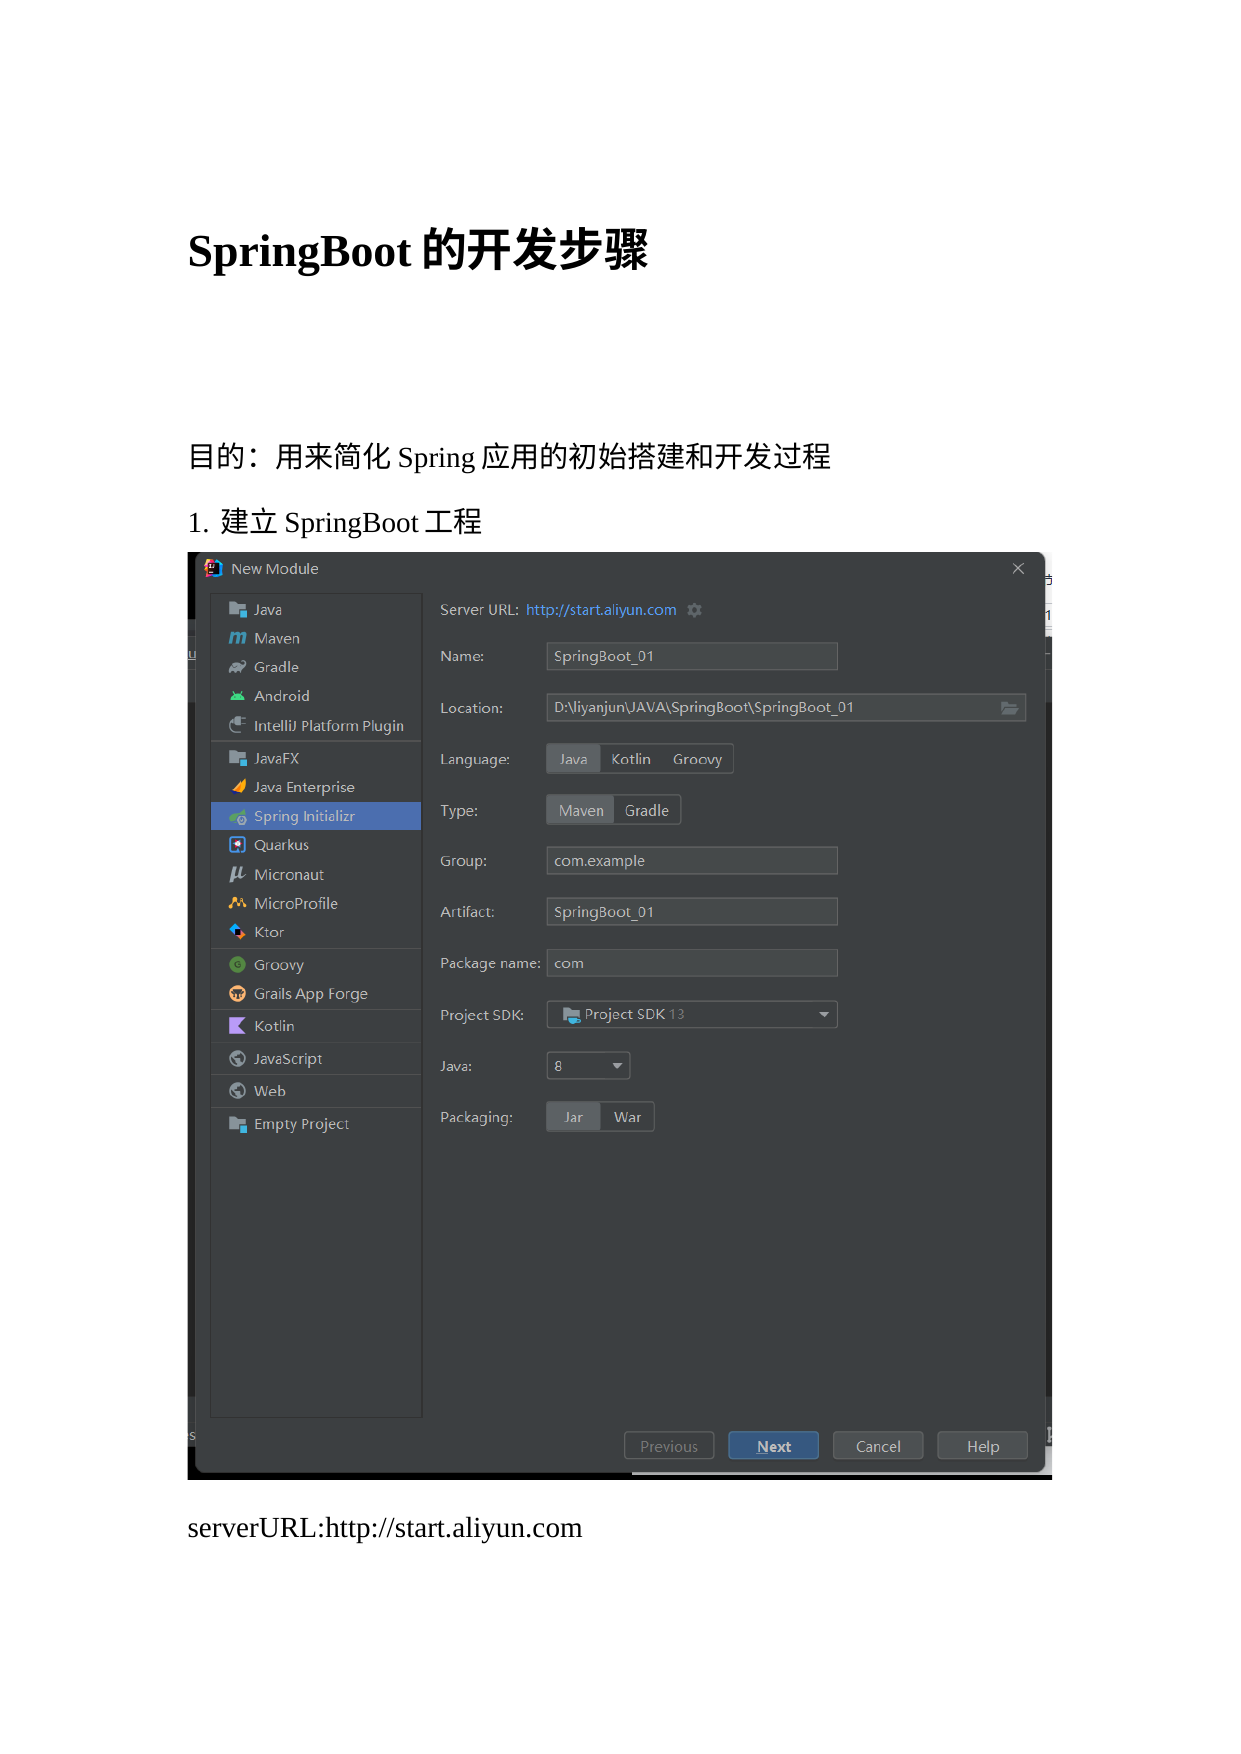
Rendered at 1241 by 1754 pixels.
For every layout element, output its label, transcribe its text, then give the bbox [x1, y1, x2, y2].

list serverURL:http://start.aliyun.com [187, 1494, 1053, 1559]
text 目的：用来简化Spring应用的初始搭建和开发过程 [187, 422, 1053, 487]
list 建立SpringBoot工程 [187, 487, 1053, 552]
picture [187, 552, 1053, 1480]
subtitle SpringBoot的开发步骤 [187, 197, 1053, 295]
